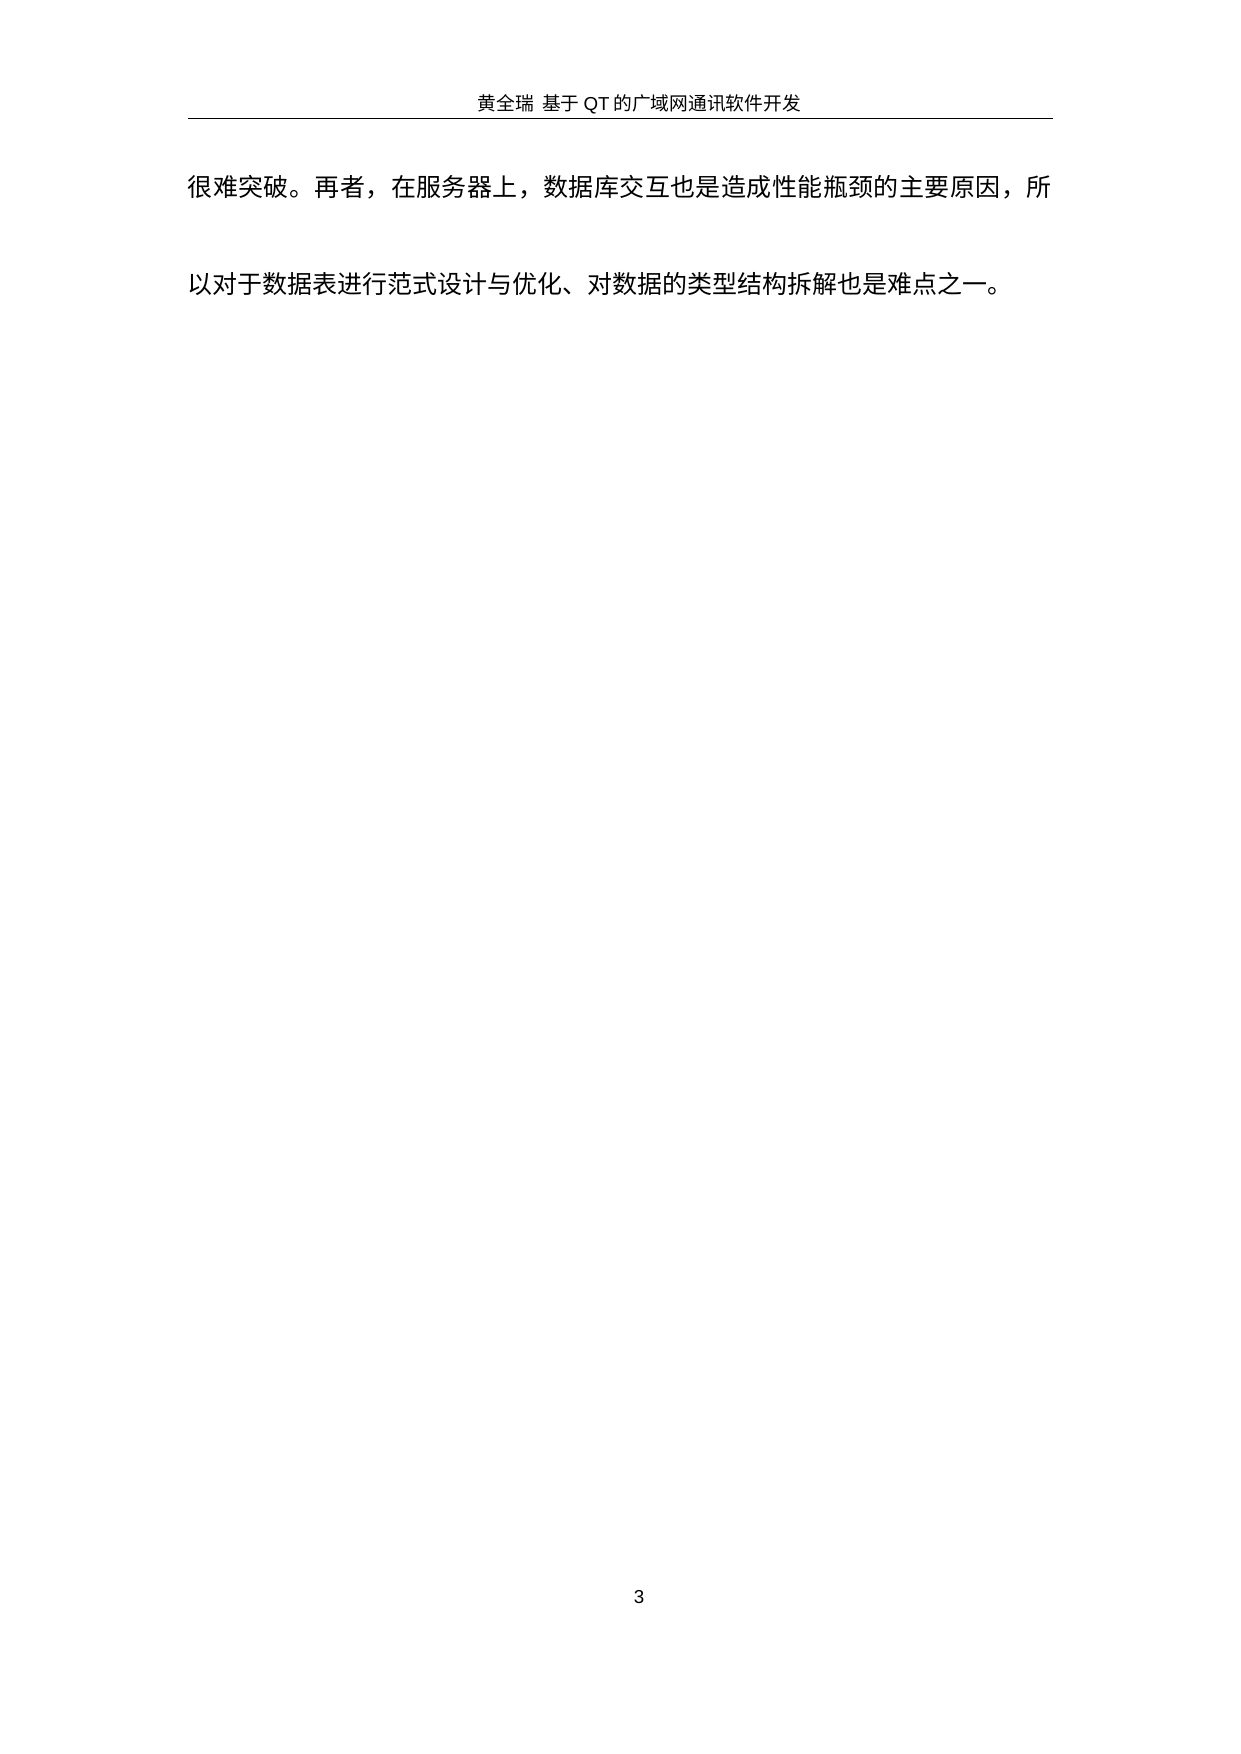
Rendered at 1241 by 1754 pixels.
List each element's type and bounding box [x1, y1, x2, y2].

text [187, 153, 1053, 316]
